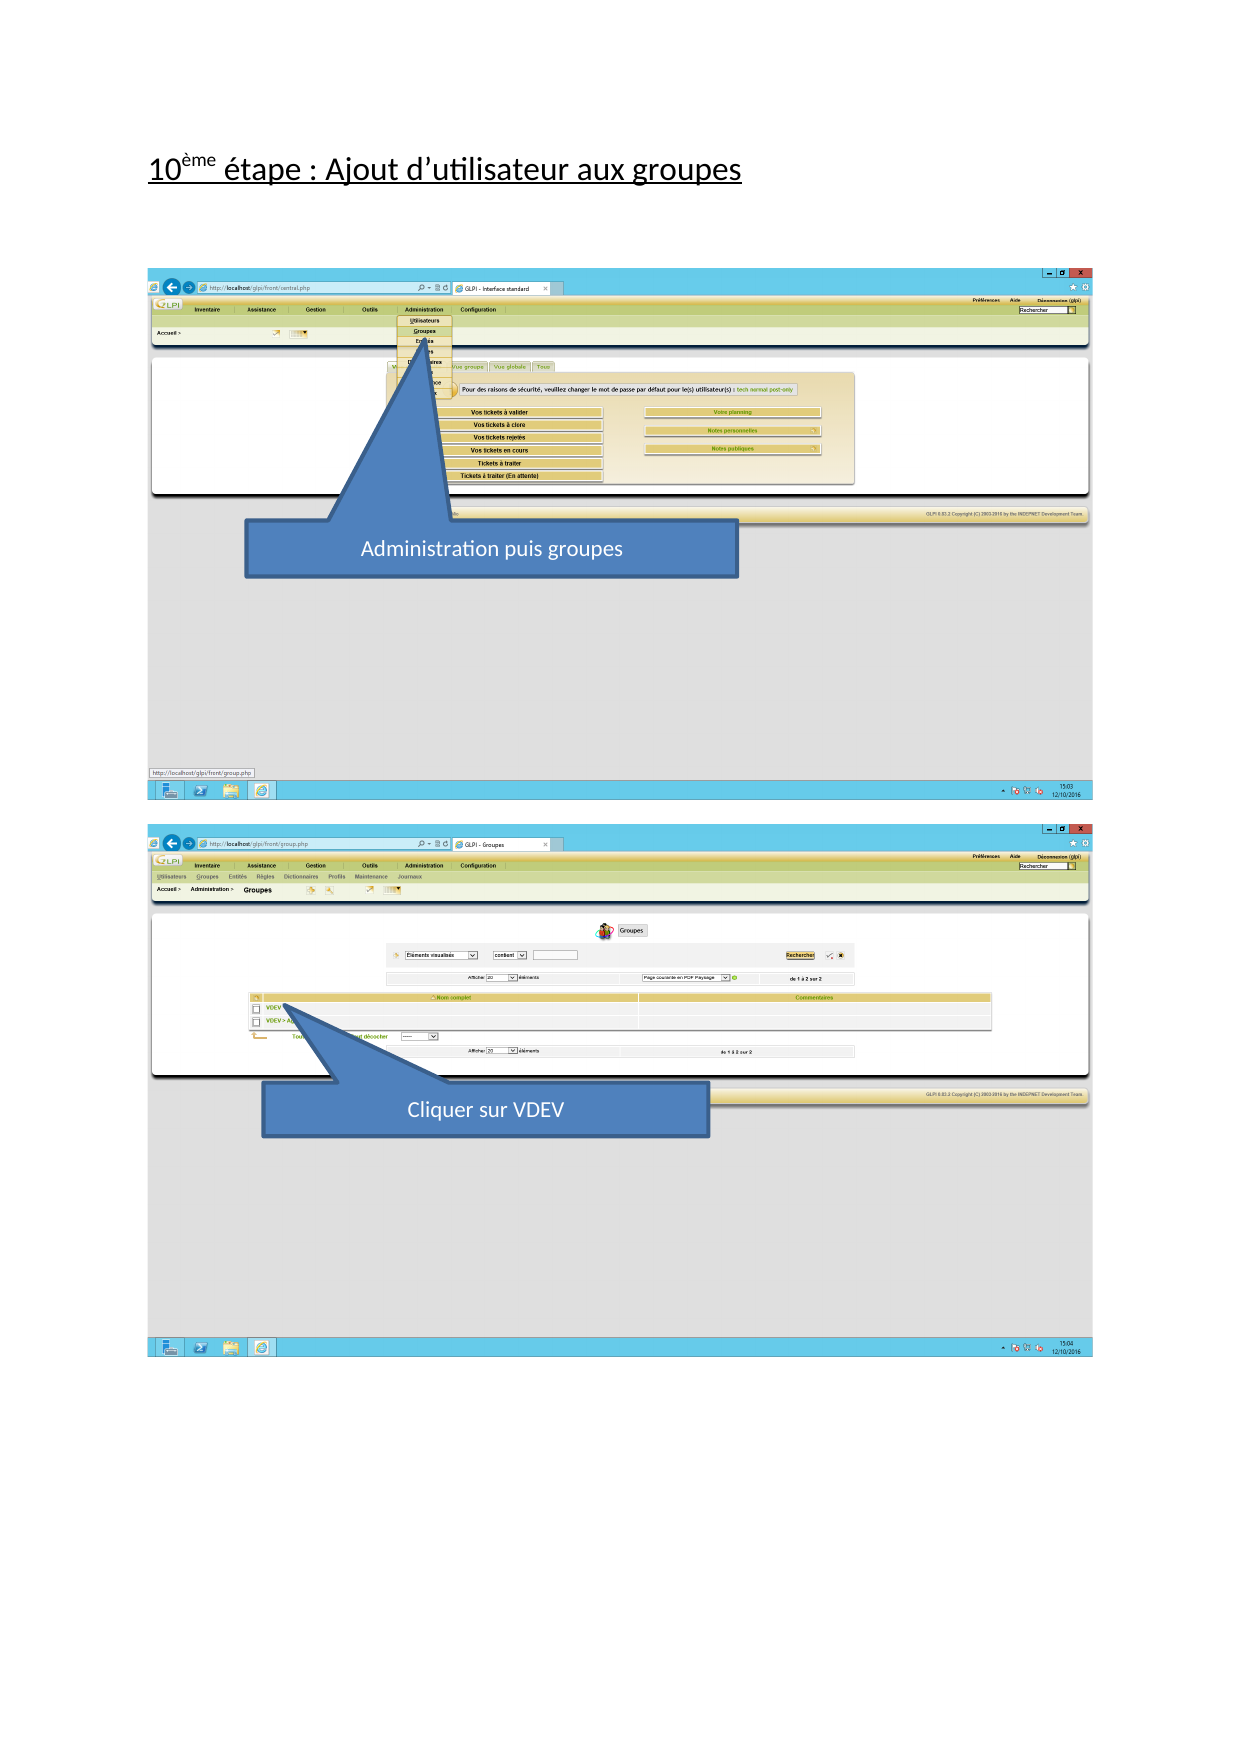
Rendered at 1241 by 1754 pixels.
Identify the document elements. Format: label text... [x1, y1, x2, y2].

text 10ème étape : Ajout d’utilisateur aux groupes [148, 148, 1093, 188]
picture [147, 824, 1093, 1357]
picture [147, 268, 1093, 800]
